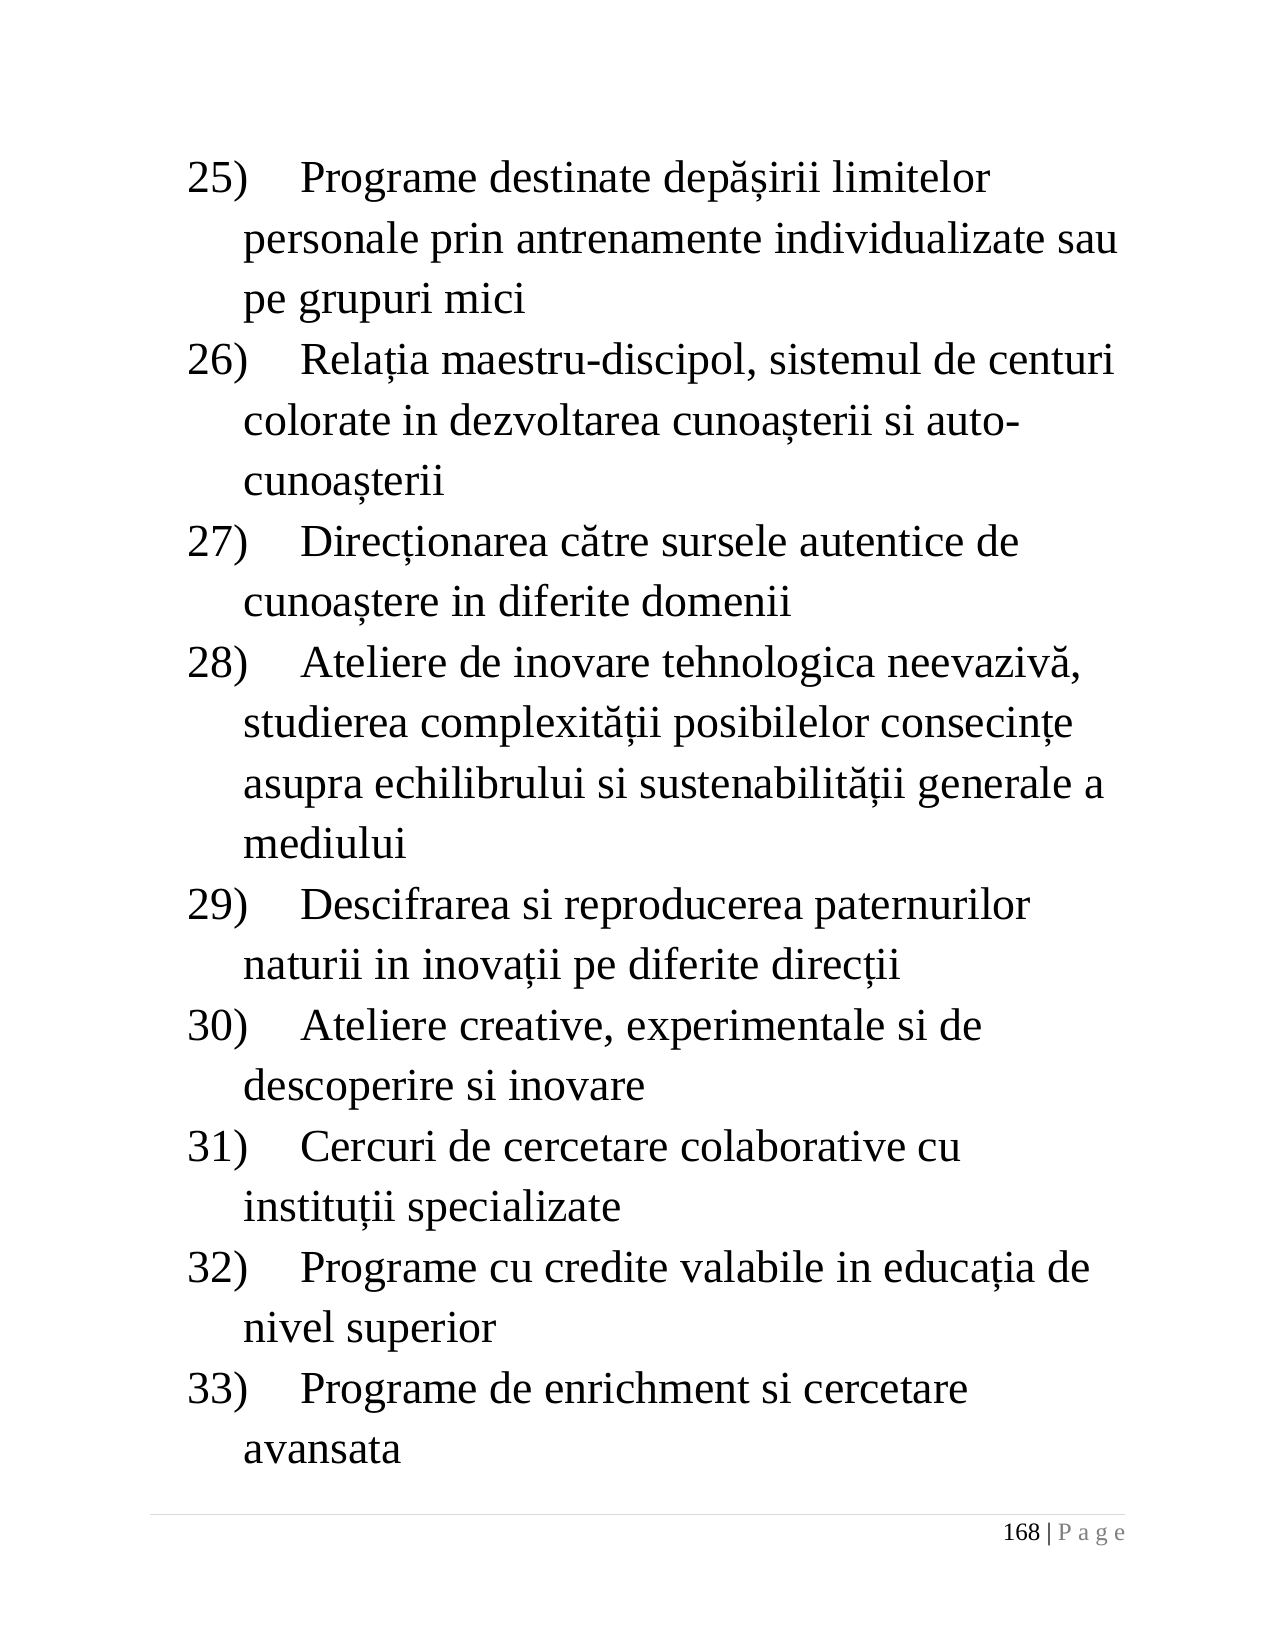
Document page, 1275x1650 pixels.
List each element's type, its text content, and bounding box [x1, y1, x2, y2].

list Ateliere creative, experimentale si de descoperire si inovare [187, 997, 1125, 1111]
list Relația maestru-discipol, sistemul de centuri colorate in dezvoltarea cunoașterii si auto-cunoașterii [187, 332, 1125, 505]
list Cercuri de cercetare colaborative cu instituții specializate [187, 1118, 1125, 1232]
list Direcționarea către sursele autentice de cunoaștere in diferite domenii [187, 513, 1125, 626]
list Descifrarea si reproducerea paternurilor naturii in inovații pe diferite direcții [187, 876, 1125, 989]
list Programe destinate depășirii limitelor personale prin antrenamente individualizate sau pe grupuri mici [187, 150, 1125, 324]
list Programe de enrichment si cercetare avansata [187, 1360, 1125, 1474]
list Ateliere de inovare tehnologica neevazivă, studierea complexității posibilelor consecințe asupra echilibrului si sustenabilității generale a mediului [187, 634, 1125, 868]
list Programe cu credite valabile in educația de nivel superior [187, 1239, 1125, 1353]
